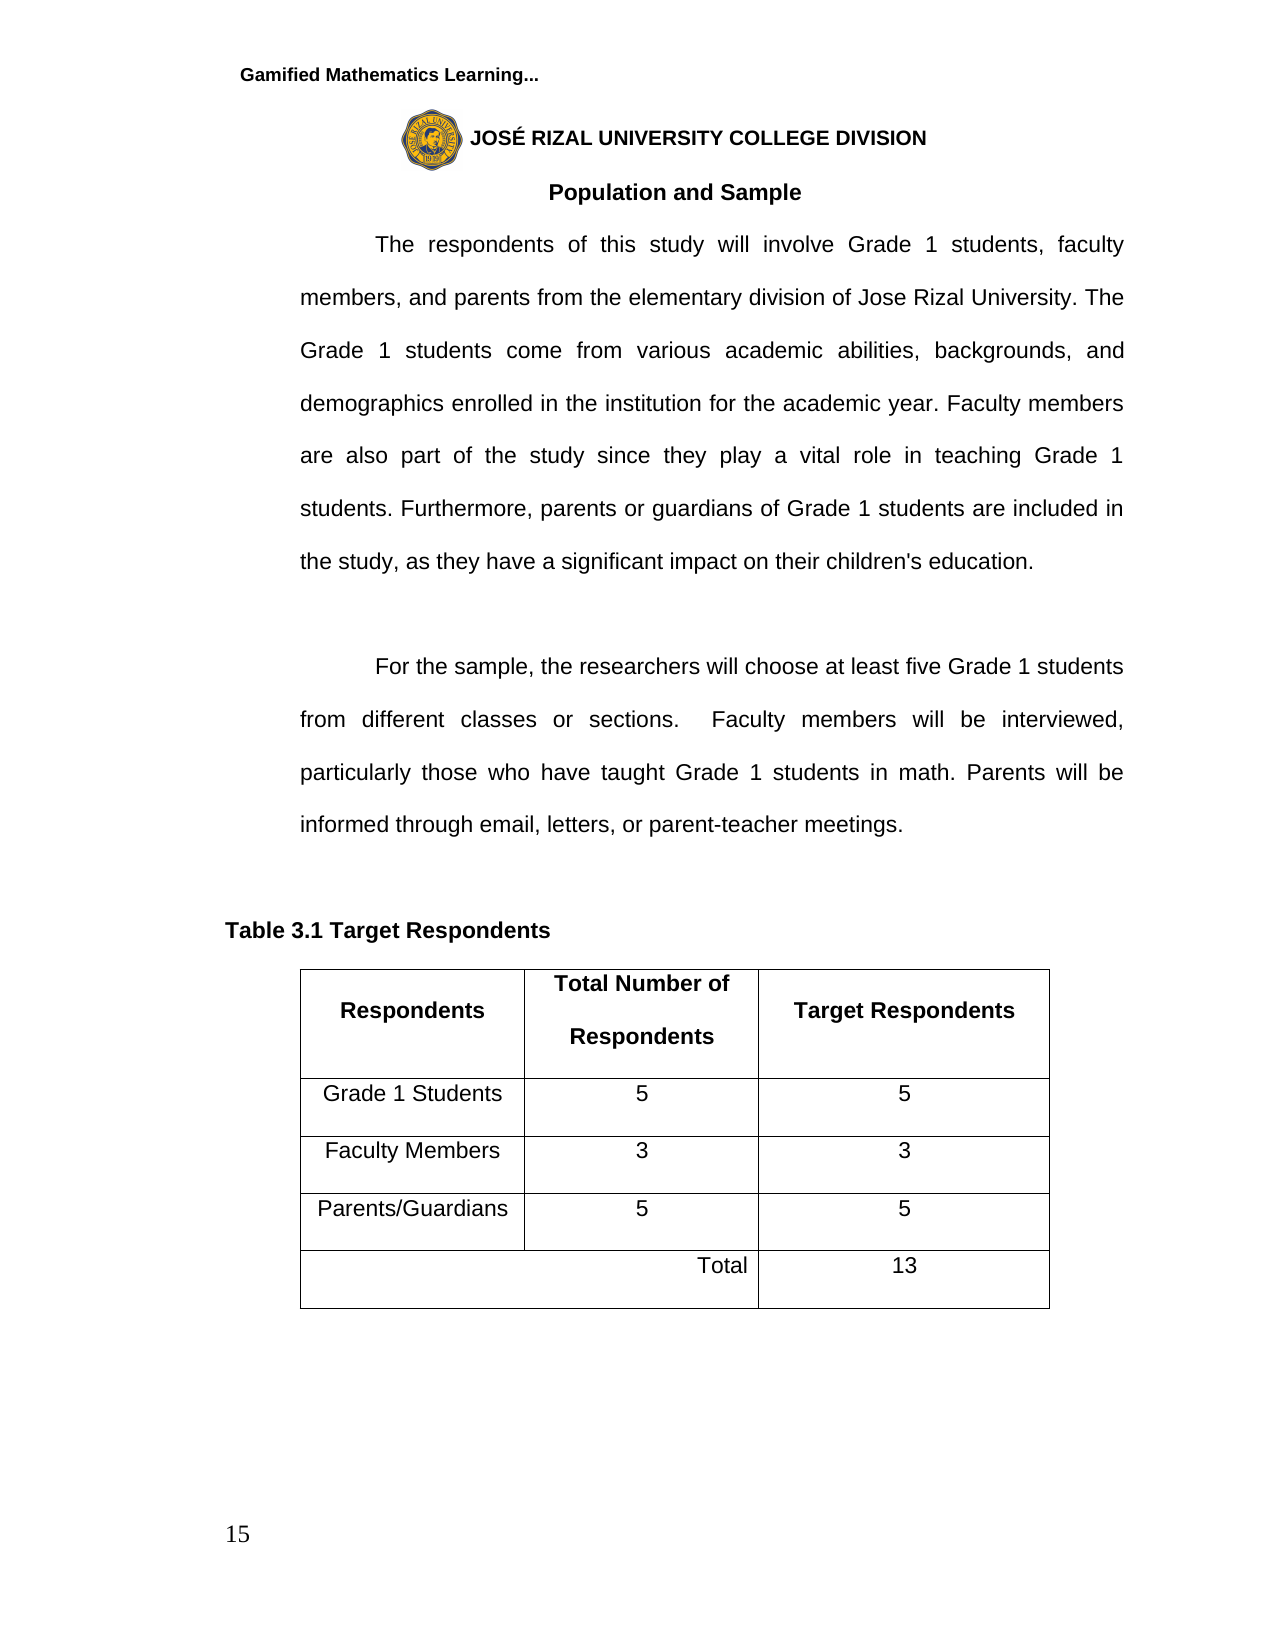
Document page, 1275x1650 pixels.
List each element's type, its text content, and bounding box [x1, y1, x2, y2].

subtitle Population and Sample [225, 179, 1125, 205]
table_cell Faculty Members [301, 1137, 524, 1193]
table_cell 5 [525, 1079, 758, 1136]
table_header Respondents [301, 970, 524, 1078]
table_header Total Number of Respondents [525, 970, 758, 1078]
table_cell Grade 1 Students [301, 1079, 524, 1136]
table_cell 3 [525, 1137, 758, 1193]
table_cell Parents/Guardians [301, 1194, 524, 1250]
table_cell 3 [759, 1137, 1049, 1193]
table_cell Total [301, 1251, 758, 1308]
table_cell 5 [759, 1194, 1049, 1250]
text For the sample, the researchers will choose at least five Grade 1 students from different classes or sections. Faculty members will be interviewed, particularly those who have taught Grade 1 students in math. Parents will be informed through email, letters, or parent-teacher meetings. [300, 653, 1125, 838]
table_header Target Respondents [759, 970, 1049, 1078]
table_cell 5 [525, 1194, 758, 1250]
text Table 3.1 Target Respondents [225, 917, 1125, 943]
table_cell 5 [759, 1079, 1049, 1136]
text The respondents of this study will involve Grade 1 students, faculty members, and parents from the elementary division of Jose Rizal University. The Grade 1 students come from various academic abilities, backgrounds, and demographics enrolled in the institution for the academic year. Faculty members are also part of the study since they play a vital role in teaching Grade 1 students. Furthermore, parents or guardians of Grade 1 students are included in the study, as they have a significant impact on their children's education. [300, 231, 1125, 574]
table_cell 13 [759, 1251, 1049, 1308]
